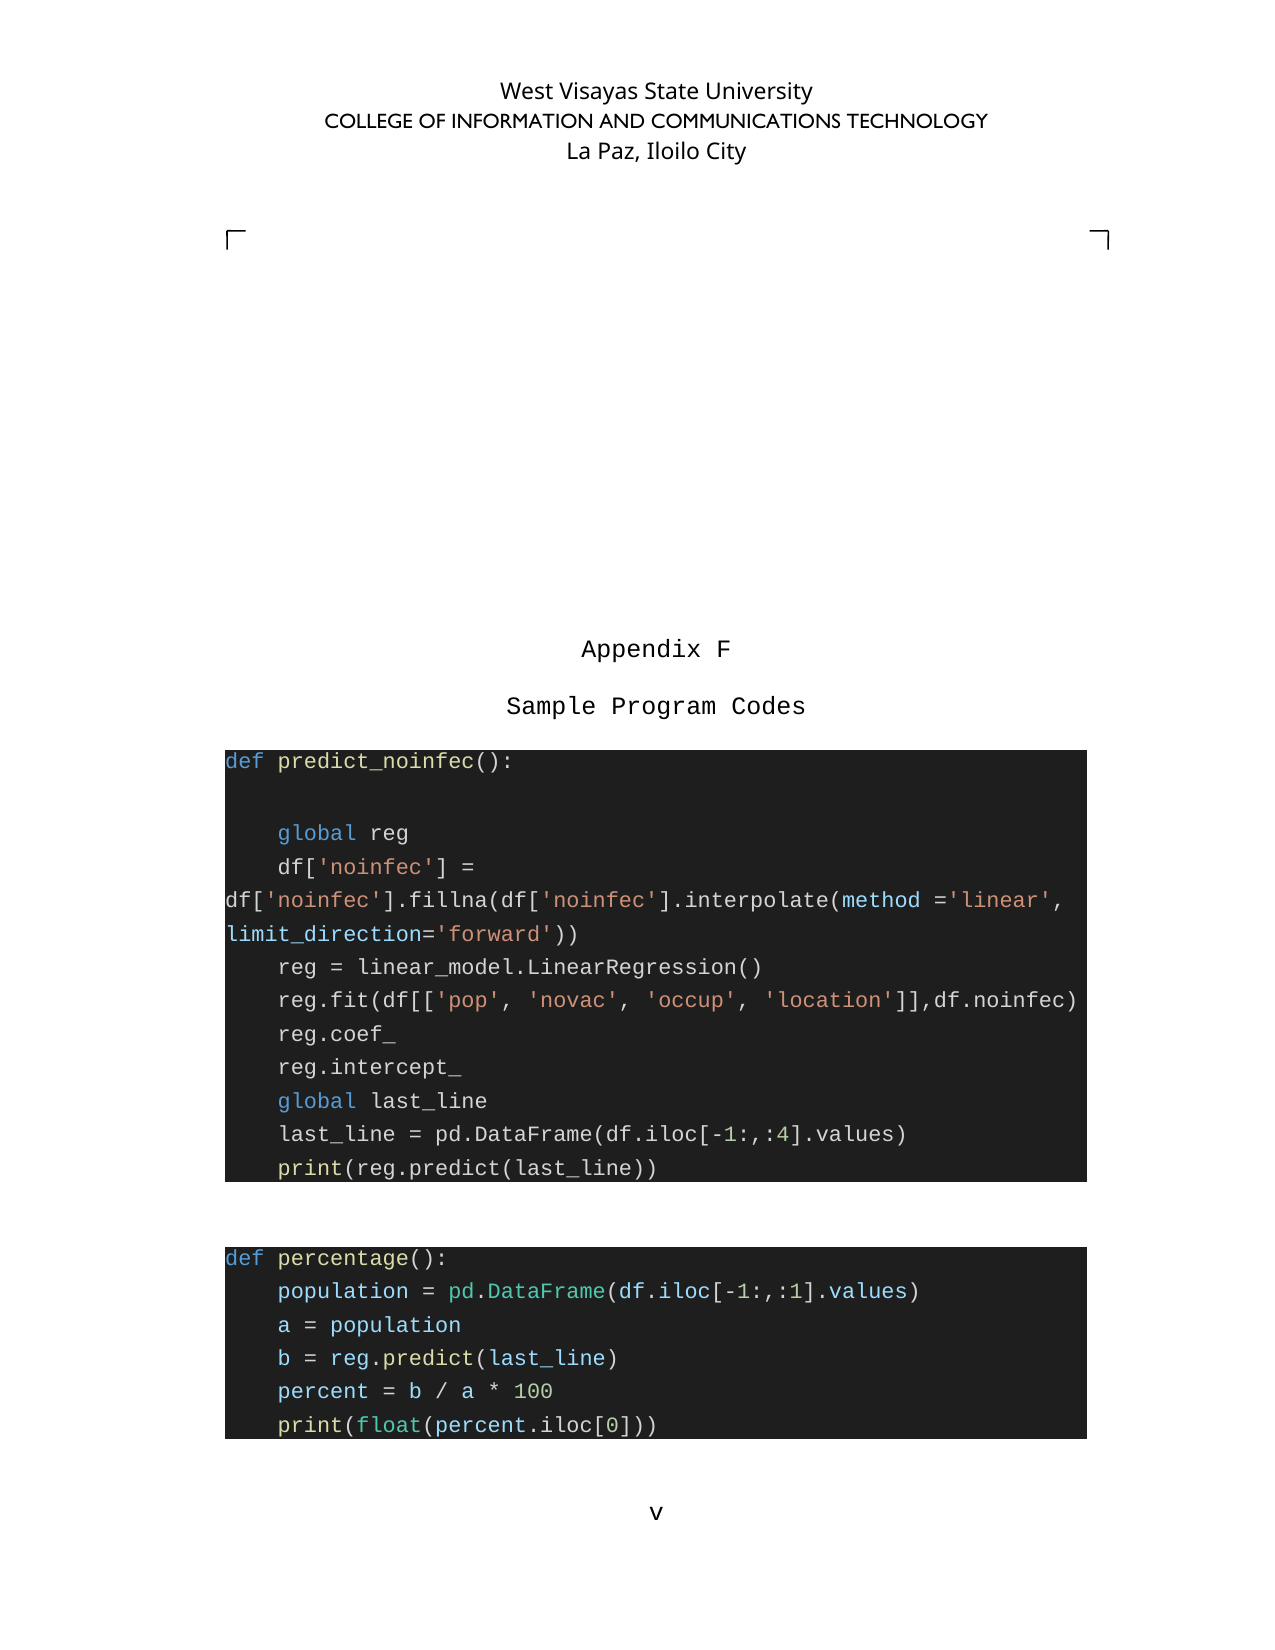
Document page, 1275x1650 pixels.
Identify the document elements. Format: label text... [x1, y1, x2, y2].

text print(float(percent.iloc[0])) [225, 1414, 1087, 1439]
text reg = linear_model.LinearRegression() [225, 956, 1087, 981]
text reg.coef_ [225, 1023, 1087, 1048]
text last_line = pd.DataFrame(df.iloc[-1:,:4].values) [225, 1123, 1087, 1148]
text b = reg.predict(last_line) [225, 1347, 1087, 1372]
text population = pd.DataFrame(df.iloc[-1:,:1].values) [225, 1280, 1087, 1305]
text df['noinfec'] = df['noinfec'].fillna(df['noinfec'].interpolate(method ='linear', limit_direction='forward')) [225, 856, 1087, 947]
text global reg [225, 822, 1087, 847]
text def percentage(): [225, 1247, 1087, 1272]
text Appendix F [225, 637, 1087, 665]
text Sample Program Codes [225, 693, 1087, 722]
text print(reg.predict(last_line)) [225, 1157, 1087, 1182]
text global last_line [225, 1090, 1087, 1115]
text reg.fit(df[['pop', 'novac', 'occup', 'location']],df.noinfec) [225, 989, 1087, 1014]
text percent = b / a * 100 [225, 1381, 1087, 1405]
text a = population [225, 1314, 1087, 1338]
text def predict_noinfec(): [225, 750, 1087, 775]
text reg.intercept_ [225, 1056, 1087, 1081]
